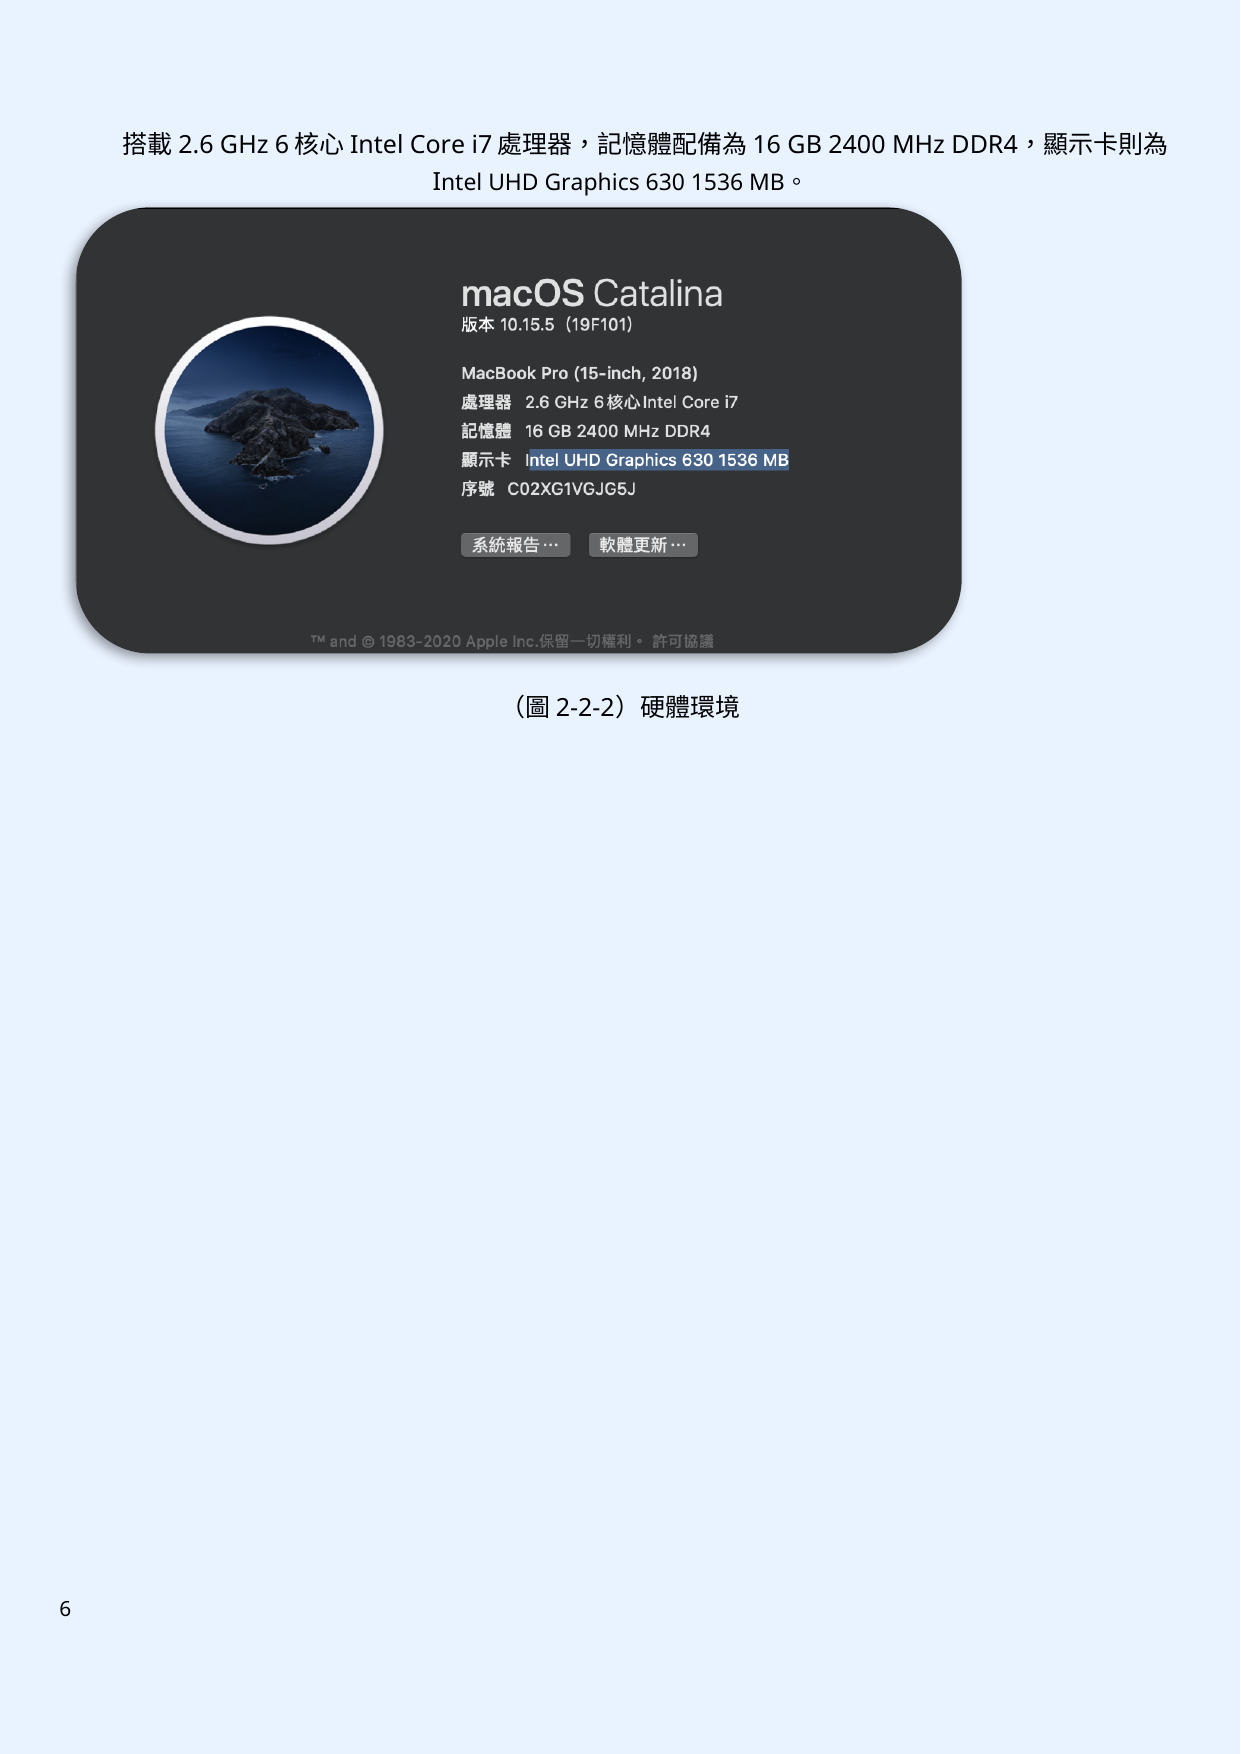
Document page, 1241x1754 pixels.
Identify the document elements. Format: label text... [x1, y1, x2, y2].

text 搭載 2.6 GHz 6核心 Intel Core i7處理器，記憶體配備為16 GB 2400 MHz DDR4，顯示卡則為Intel UHD Graphics 630 1536 MB。 [59, 124, 1181, 199]
picture [75, 207, 962, 654]
text （圖2-2-2）硬體環境 [59, 687, 1181, 724]
